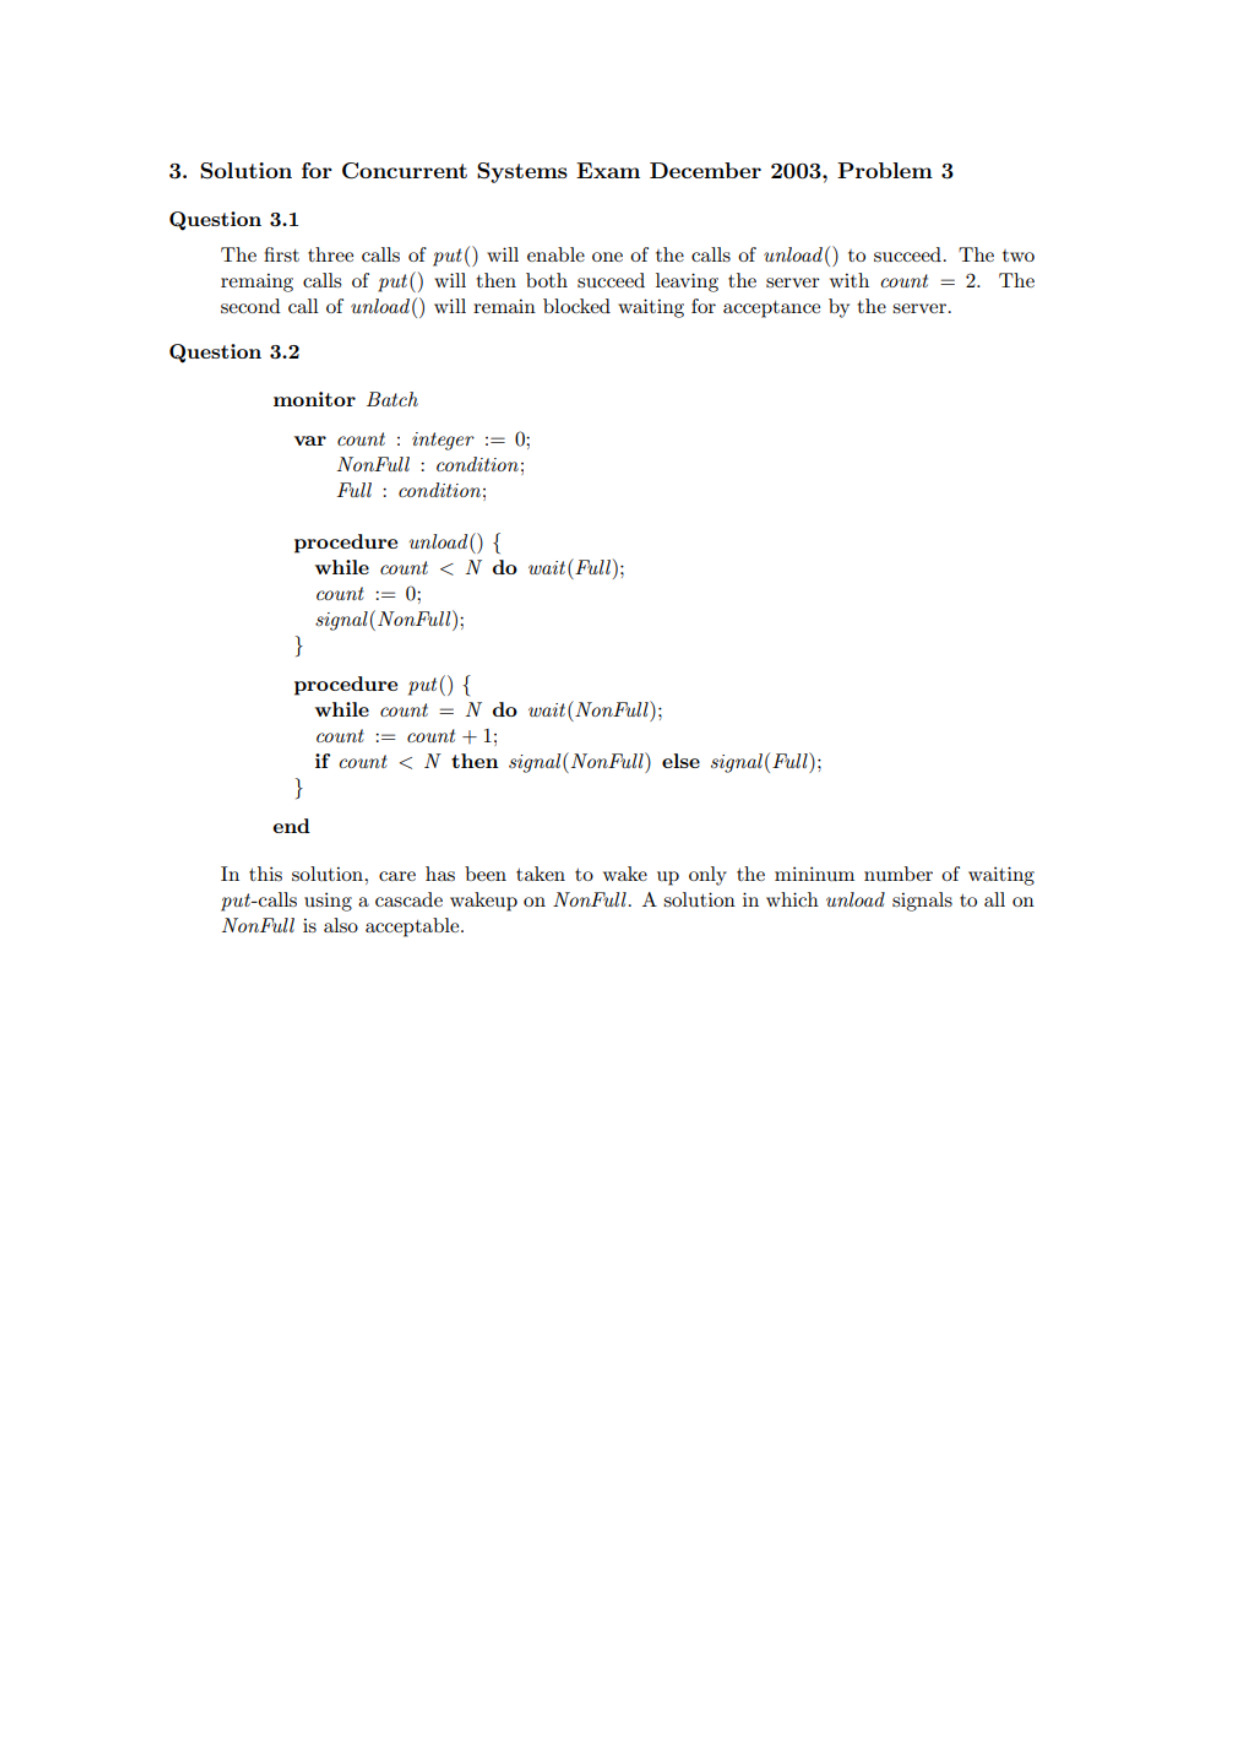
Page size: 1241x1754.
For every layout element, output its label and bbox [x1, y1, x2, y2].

picture [150, 150, 1091, 973]
